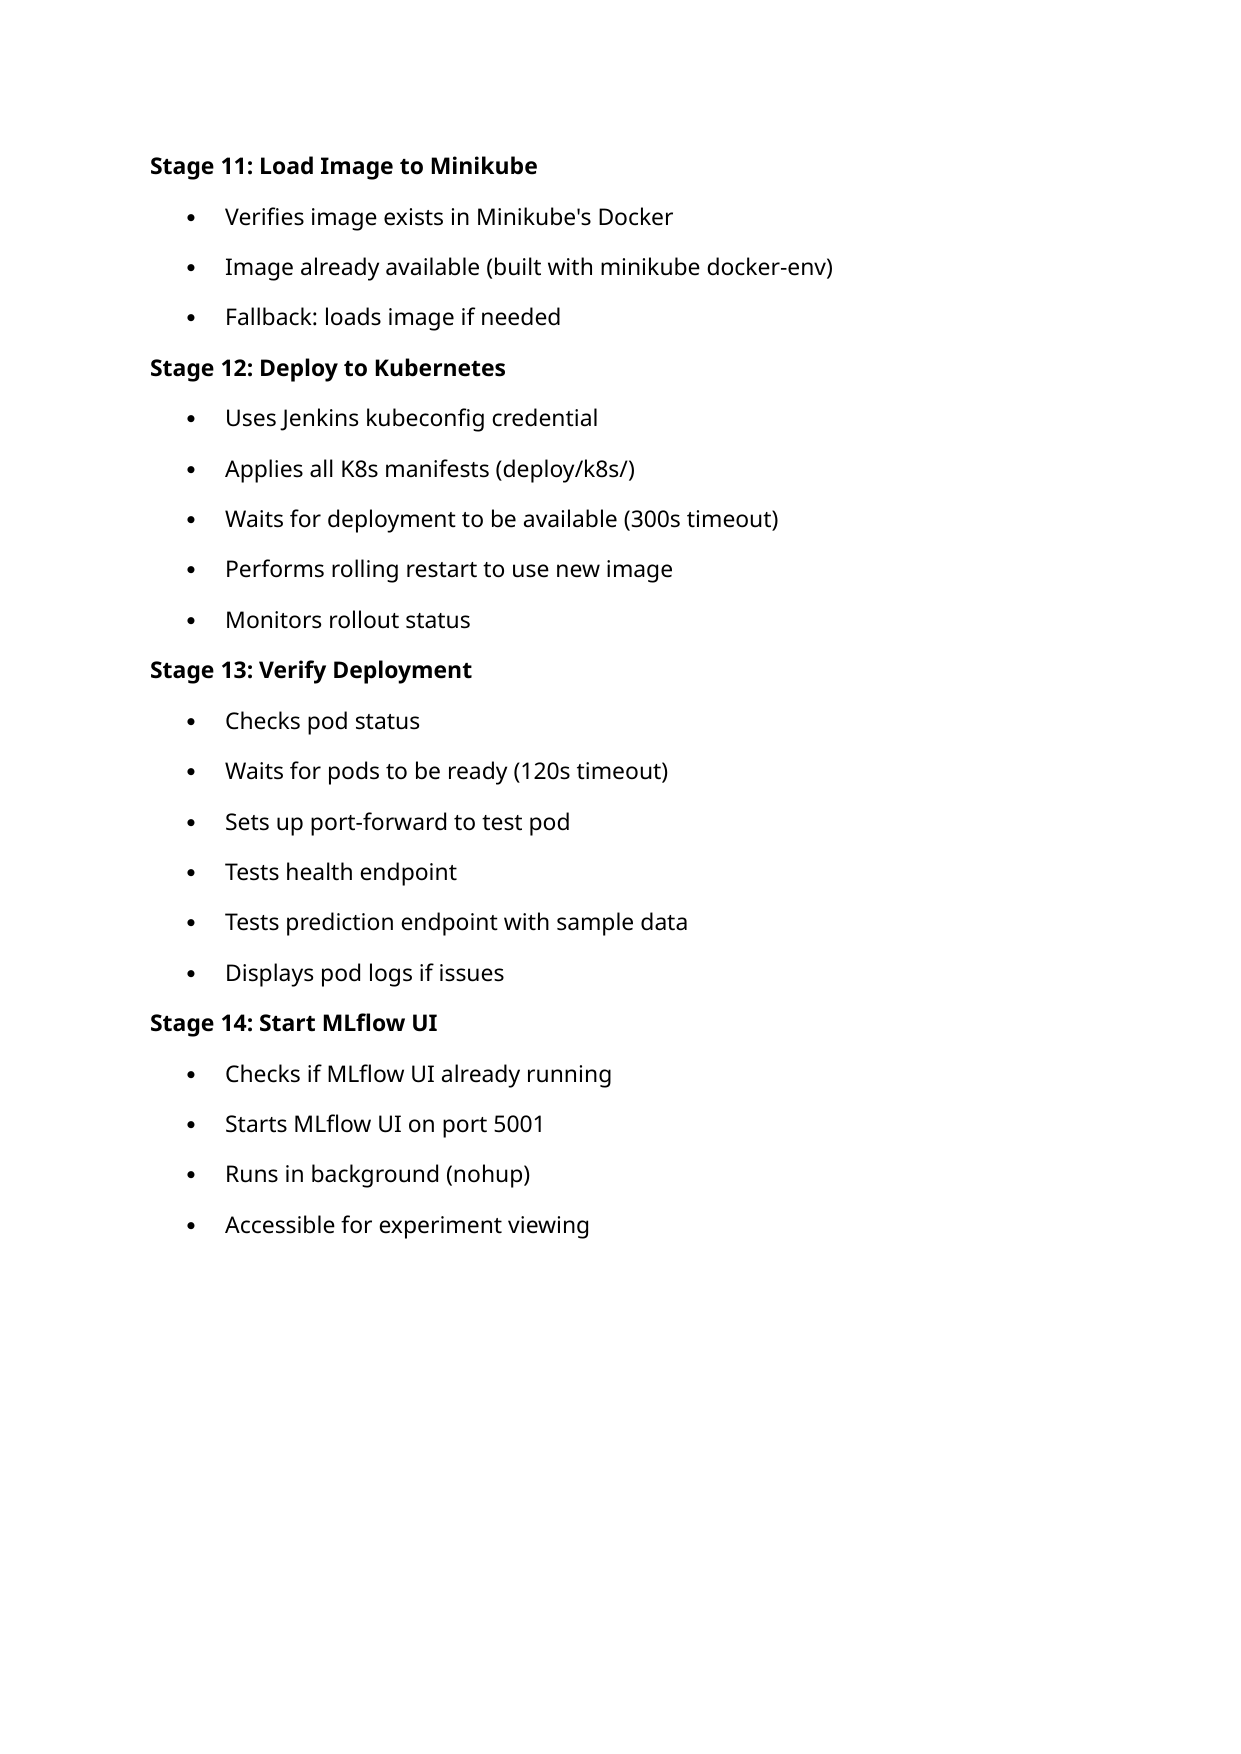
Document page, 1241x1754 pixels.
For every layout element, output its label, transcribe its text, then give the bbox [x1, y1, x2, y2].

list Runs in background (nohup) [187, 1158, 1090, 1189]
list Checks pod status [187, 704, 1090, 736]
list Performs rolling restart to use new image [187, 553, 1090, 584]
list Accessible for experiment viewing [187, 1209, 1090, 1240]
list Tests health endpoint [187, 856, 1090, 887]
list Applies all K8s manifests (deploy/k8s/) [187, 452, 1090, 484]
text Stage 11: Load Image to Minikube [150, 150, 1090, 181]
list Fallback: loads image if needed [187, 301, 1090, 332]
text Stage 13: Verify Deployment [150, 654, 1090, 685]
list Verifies image exists in Minikube's Docker [187, 200, 1090, 232]
text Stage 14: Start MLflow UI [150, 1007, 1090, 1038]
list Waits for pods to be ready (120s timeout) [187, 755, 1090, 786]
text Stage 12: Deploy to Kubernetes [150, 352, 1090, 383]
list Checks if MLflow UI already running [187, 1057, 1090, 1089]
list Image already available (built with minikube docker-env) [187, 251, 1090, 282]
list Tests prediction endpoint with sample data [187, 906, 1090, 937]
list Waits for deployment to be available (300s timeout) [187, 503, 1090, 534]
list Uses Jenkins kubeconfig credential [187, 402, 1090, 433]
list Sets up port-forward to test pod [187, 805, 1090, 837]
list Monitors rollout status [187, 604, 1090, 635]
list Displays pod logs if issues [187, 957, 1090, 988]
list Starts MLflow UI on port 5001 [187, 1108, 1090, 1139]
